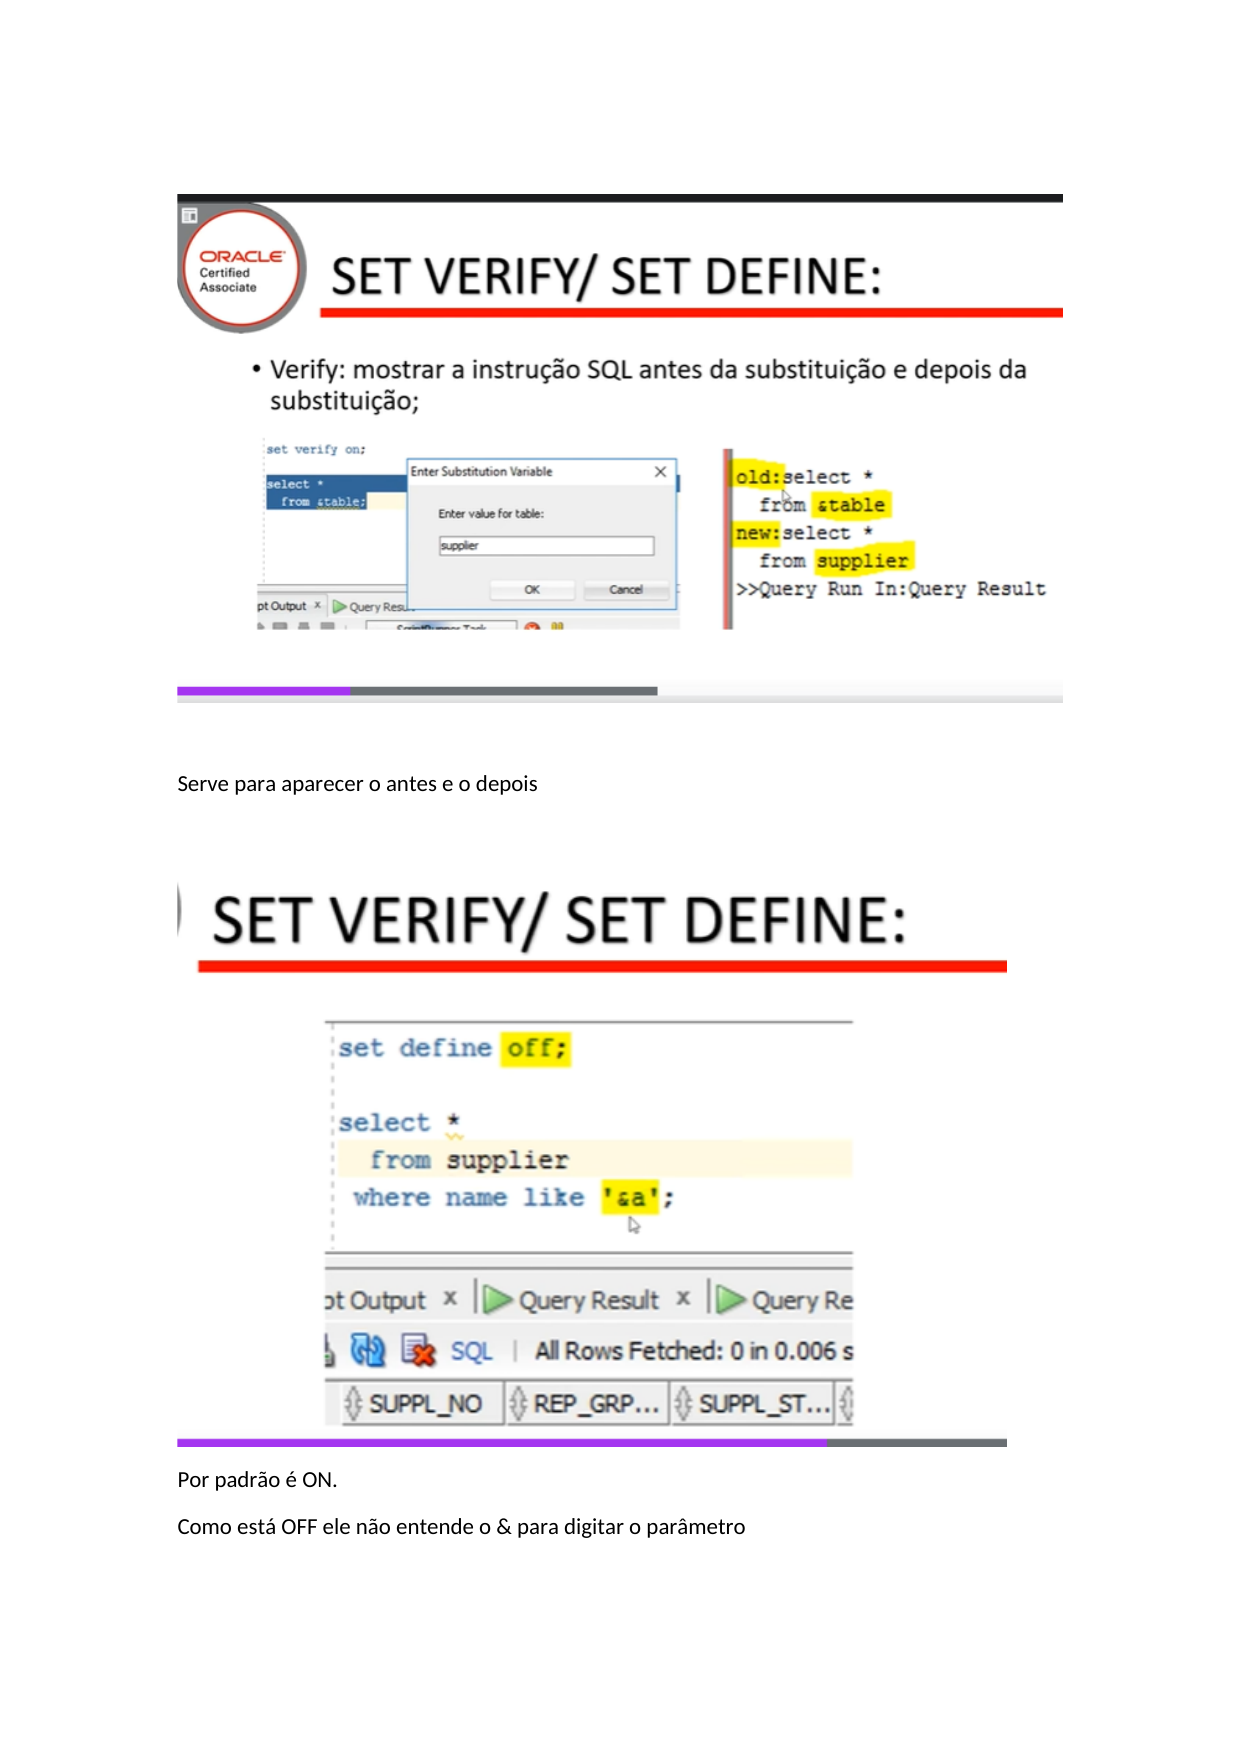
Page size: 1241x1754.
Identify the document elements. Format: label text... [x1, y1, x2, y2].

picture [177, 194, 1063, 703]
picture [177, 862, 1007, 1447]
text Por padrão é ON. [177, 1466, 1063, 1494]
text Serve para aparecer o antes e o depois [177, 769, 1063, 797]
text Como está OFF ele não entende o & para digitar o parâmetro [177, 1512, 1063, 1541]
